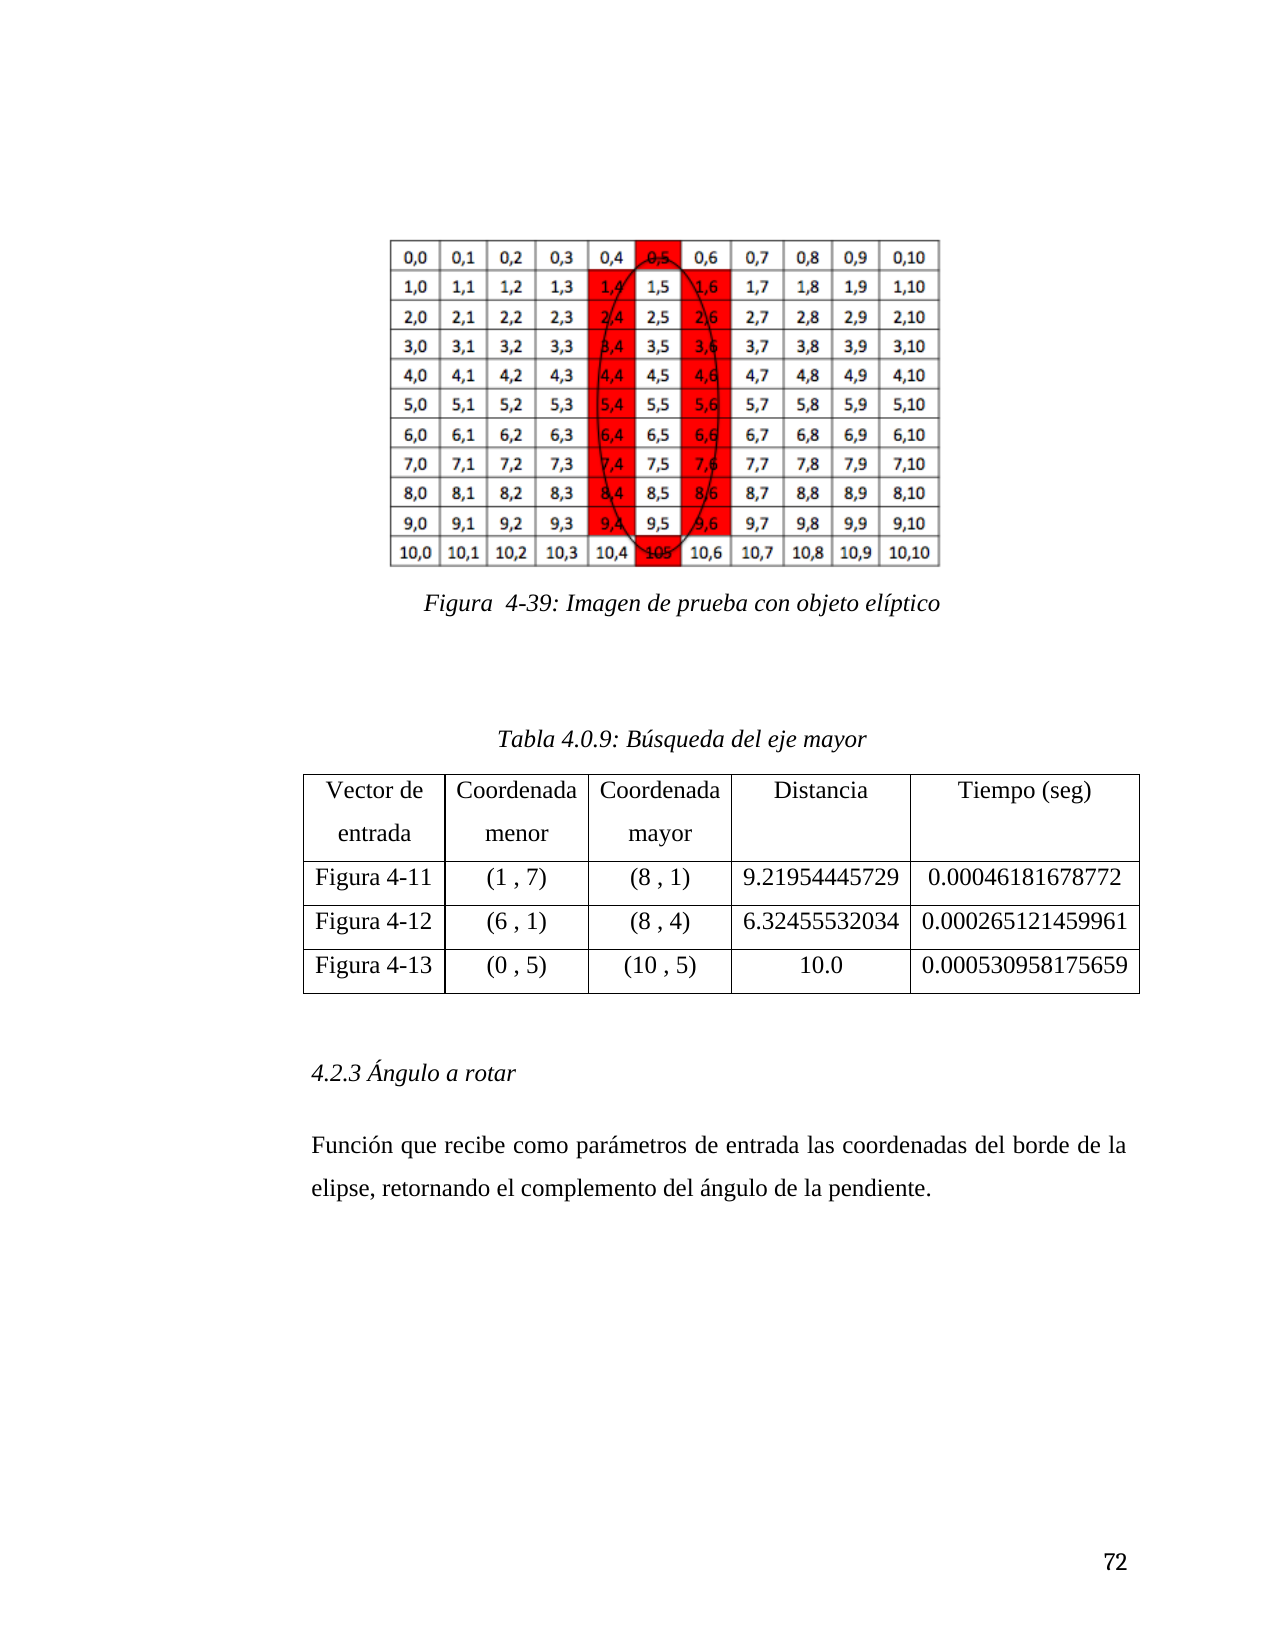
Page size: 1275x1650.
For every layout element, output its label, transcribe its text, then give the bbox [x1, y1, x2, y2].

table_cell 0.000265121459961 [911, 906, 1139, 949]
subtitle 4.2.3 Ángulo a rotar [236, 1058, 1127, 1087]
table_cell Figura 4-13 [304, 950, 444, 993]
table_cell (1 , 7) [446, 862, 588, 905]
table_header Coordenada mayor [589, 775, 731, 861]
table_header Tiempo (seg) [911, 775, 1139, 861]
table_header Vector de entrada [304, 775, 444, 861]
table_cell (8 , 4) [589, 906, 731, 949]
text Tabla 4.0.9: Búsqueda del eje mayor [236, 724, 1127, 753]
text Función que recibe como parámetros de entrada las coordenadas del borde de la elipse, retornando el complemento del ángulo de la pendiente. [311, 1130, 1127, 1202]
table_cell 6.32455532034 [732, 906, 910, 949]
table_header Distancia [732, 775, 910, 861]
table_cell (10 , 5) [589, 950, 731, 993]
table_cell (0 , 5) [446, 950, 588, 993]
table_cell (6 , 1) [446, 906, 588, 949]
table_cell (8 , 1) [589, 862, 731, 905]
table_cell 0.000530958175659 [911, 950, 1139, 993]
picture [386, 236, 946, 574]
table_cell 0.00046181678772 [911, 862, 1139, 905]
table_header Coordenada menor [446, 775, 588, 861]
table_cell 10.0 [732, 950, 910, 993]
table_cell Figura 4-11 [304, 862, 444, 905]
table_cell 9.21954445729 [732, 862, 910, 905]
table_cell Figura 4-12 [304, 906, 444, 949]
